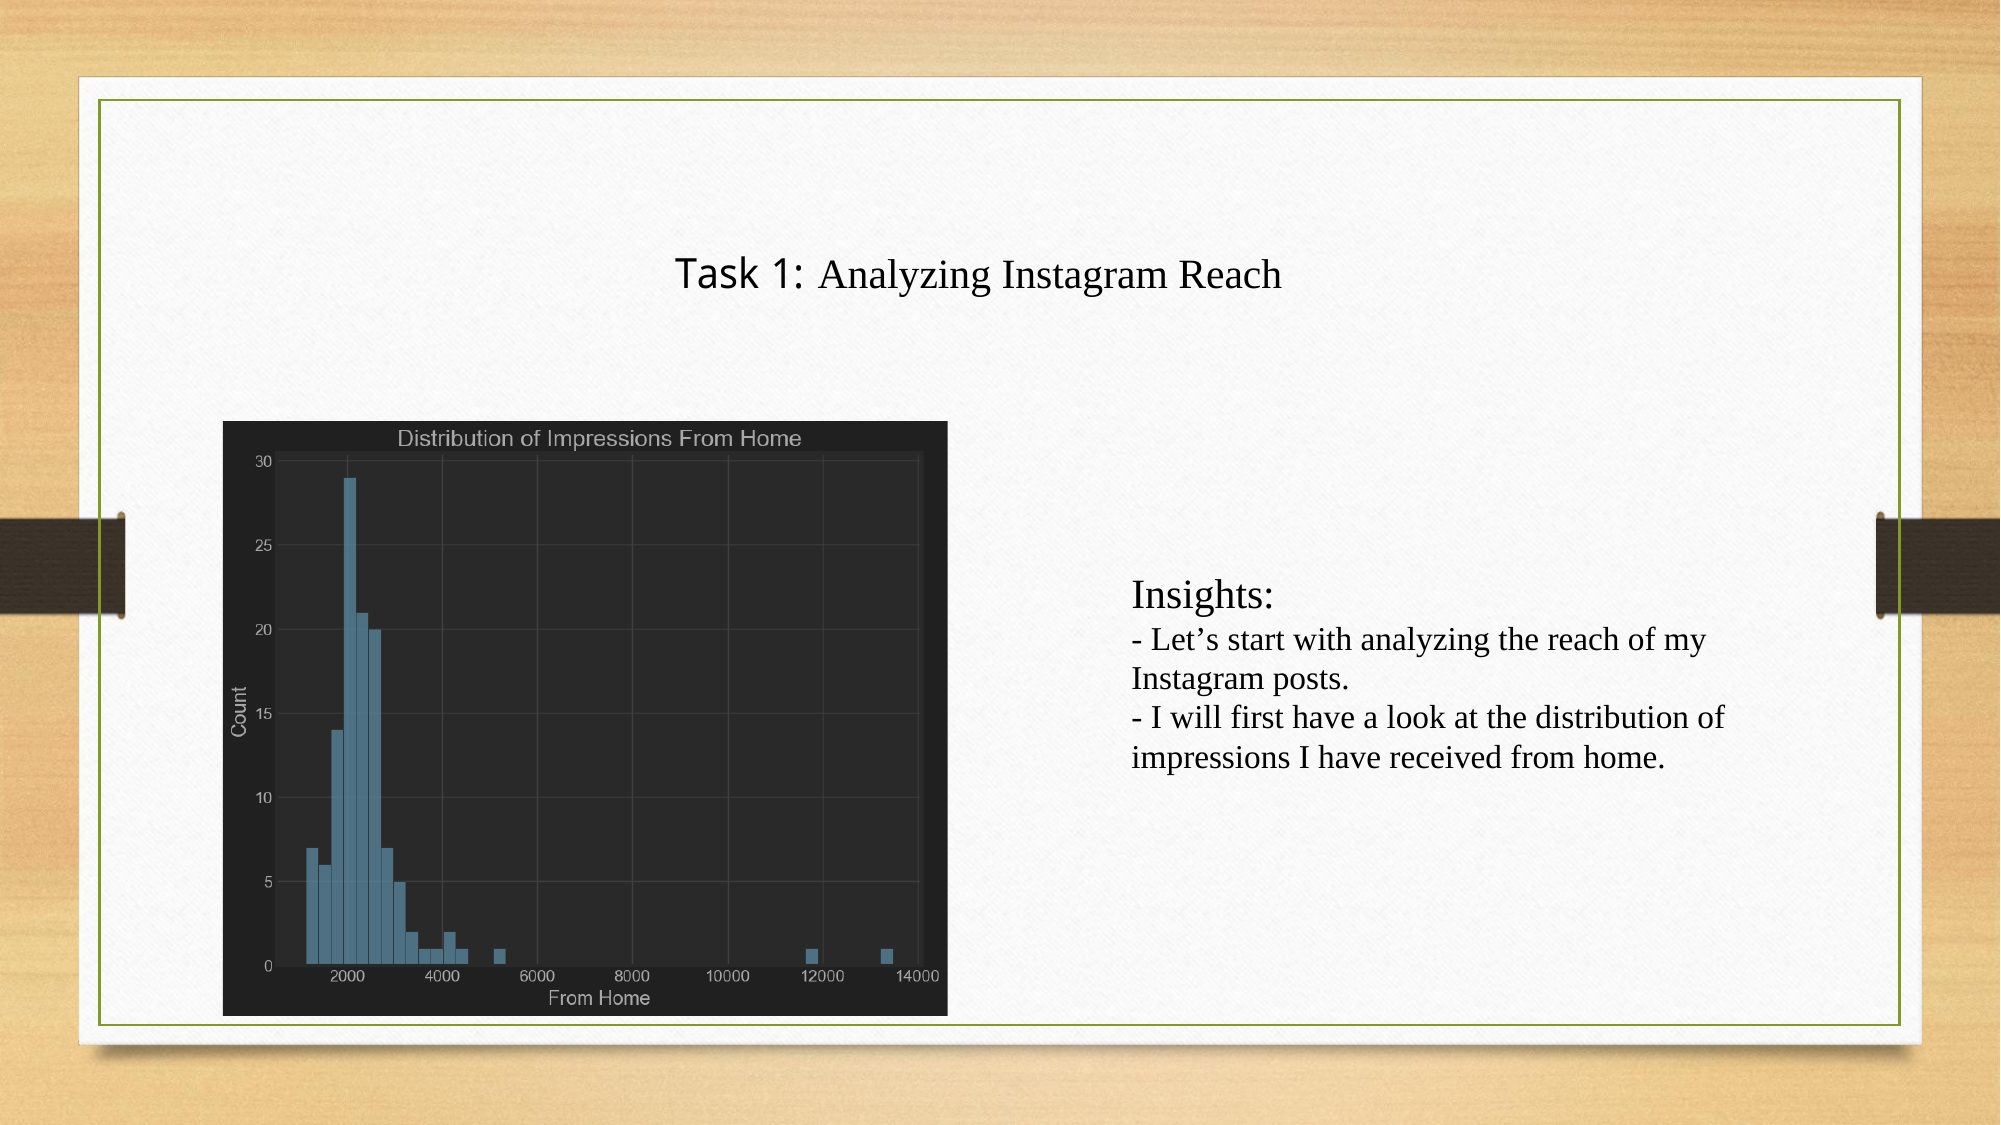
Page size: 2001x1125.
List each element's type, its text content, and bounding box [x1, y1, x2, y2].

text - I will first have a look at the distribution of impressions I have received from home. [1131, 698, 1762, 776]
text Insights: [1131, 569, 1762, 617]
text - Let’s start with analyzing the reach of my Instagram posts. [1131, 619, 1762, 697]
picture [0, 0, 2000, 1125]
subtitle Task 1: Analyzing Instagram Reach [509, 244, 1448, 301]
